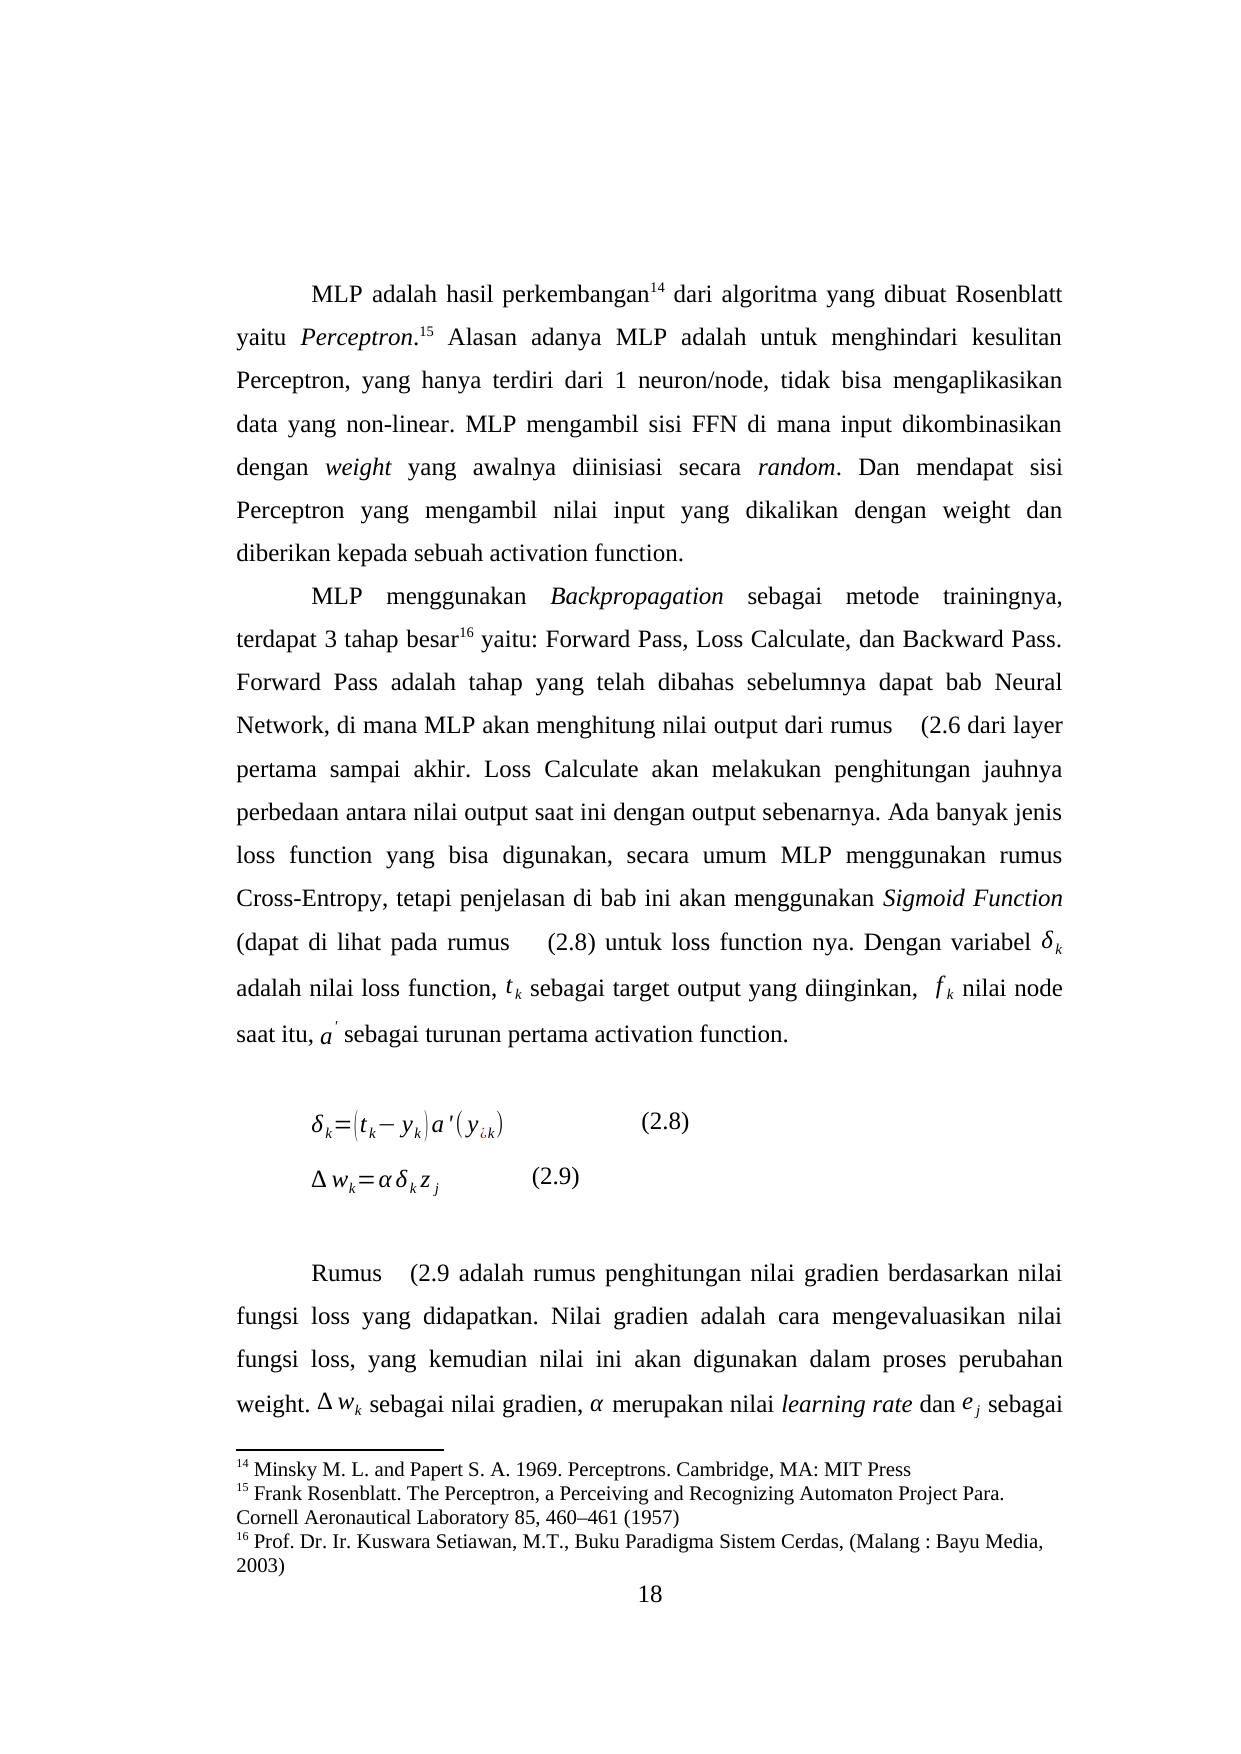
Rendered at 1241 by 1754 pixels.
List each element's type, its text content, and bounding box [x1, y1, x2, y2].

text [236, 1258, 1063, 1419]
text (2.9) [236, 1161, 1063, 1201]
text MLP menggunakan Backpropagation sebagai metode trainingnya, terdapat 3 tahap besar yaitu: Forward Pass, Loss Calculate, dan Backward Pass. Forward Pass adalah tahap yang telah dibahas sebelumnya dapat bab Neural Network, di mana MLP akan menghitung nilai output dari rumus 2.6 dari layer pertama sampai akhir. Loss Calculate akan melakukan penghitungan jauhnya perbedaan antara nilai output saat ini dengan output sebenarnya. Ada banyak jenis loss function yang bisa digunakan, secara umum MLP menggunakan rumus Cross-Entropy, tetapi penjelasan di bab ini akan menggunakan Sigmoid Function (dapat di lihat pada rumus 2.8) untuk loss function nya. Dengan variabel adalah nilai loss function, sebagai target output yang diinginkan, nilai node saat itu, sebagai turunan pertama activation function. [236, 581, 1063, 1049]
text (2.8) [236, 1106, 1063, 1147]
text MLP adalah hasil perkembangan dari algoritma yang dibuat Rosenblatt yaitu Perceptron. Alasan adanya MLP adalah untuk menghindari kesulitan Perceptron, yang hanya terdiri dari 1 neuron/node, tidak bisa mengaplikasikan data yang non-linear. MLP mengambil sisi FFN di mana input dikombinasikan dengan weight yang awalnya diinisiasi secara random. Dan mendapat sisi Perceptron yang mengambil nilai input yang dikalikan dengan weight dan diberikan kepada sebuah activation function. [236, 279, 1063, 567]
